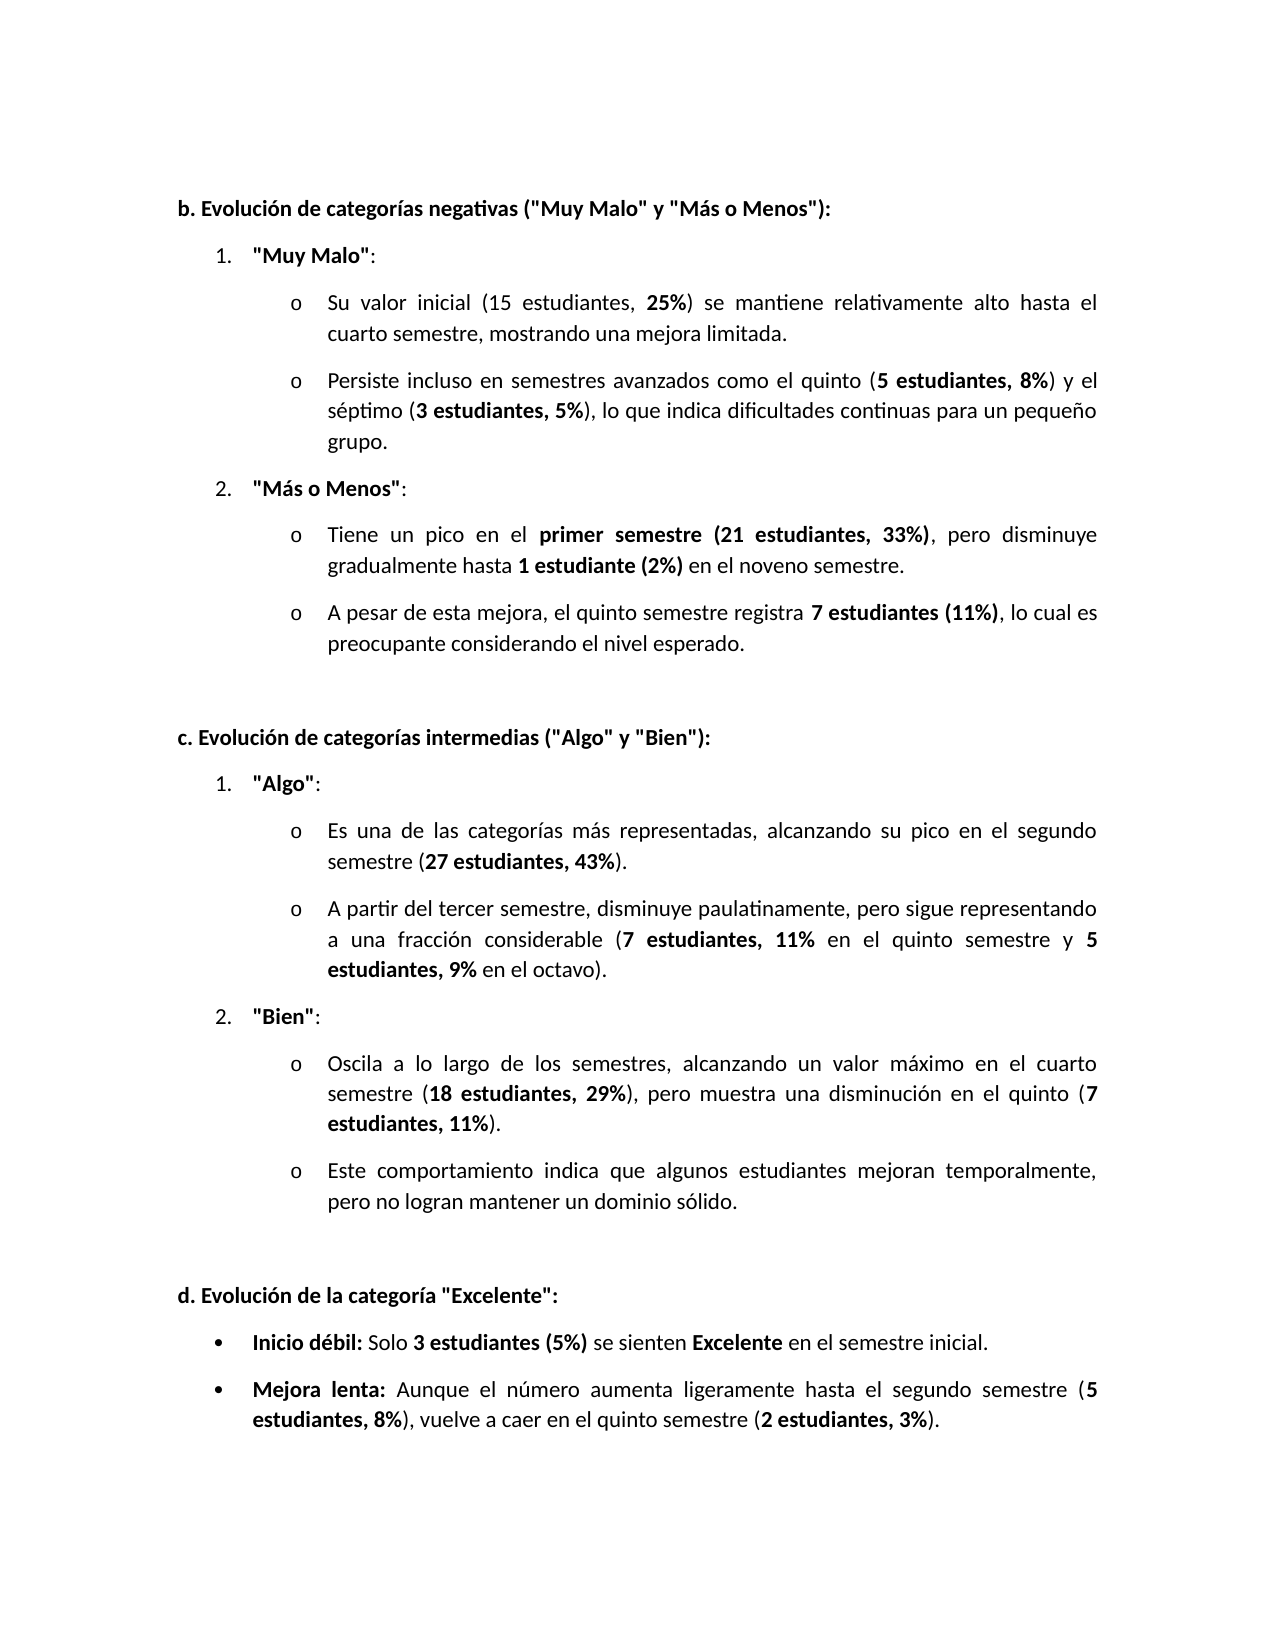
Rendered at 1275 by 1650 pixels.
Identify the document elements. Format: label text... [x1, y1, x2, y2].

text b. Evolución de categorías negativas ("Muy Malo" y "Más o Menos"): [177, 194, 1098, 222]
list "Algo": [215, 769, 1098, 797]
list "Bien": [215, 1002, 1098, 1030]
list Inicio débil: Solo 3 estudiantes (5%) se sienten Excelente en el semestre inicial. [215, 1328, 1098, 1356]
list A partir del tercer semestre, disminuye paulatinamente, pero sigue representando a una fracción considerable (7 estudiantes, 11% en el quinto semestre y 5 estudiantes, 9% en el octavo). [290, 894, 1098, 983]
list Es una de las categorías más representadas, alcanzando su pico en el segundo semestre (27 estudiantes, 43%). [290, 816, 1098, 875]
list Su valor inicial (15 estudiantes, 25%) se mantiene relativamente alto hasta el cuarto semestre, mostrando una mejora limitada. [290, 288, 1098, 347]
text c. Evolución de categorías intermedias ("Algo" y "Bien"): [177, 723, 1098, 751]
list Mejora lenta: Aunque el número aumenta ligeramente hasta el segundo semestre (5 estudiantes, 8%), vuelve a caer en el quinto semestre (2 estudiantes, 3%). [215, 1375, 1098, 1433]
list "Muy Malo": [215, 241, 1098, 269]
list Oscila a lo largo de los semestres, alcanzando un valor máximo en el cuarto semestre (18 estudiantes, 29%), pero muestra una disminución en el quinto (7 estudiantes, 11%). [290, 1049, 1098, 1138]
list "Más o Menos": [215, 474, 1098, 502]
text d. Evolución de la categoría "Excelente": [177, 1281, 1098, 1309]
list Persiste incluso en semestres avanzados como el quinto (5 estudiantes, 8%) y el séptimo (3 estudiantes, 5%), lo que indica dificultades continuas para un pequeño grupo. [290, 366, 1098, 455]
list A pesar de esta mejora, el quinto semestre registra 7 estudiantes (11%), lo cual es preocupante considerando el nivel esperado. [290, 598, 1098, 657]
list Este comportamiento indica que algunos estudiantes mejoran temporalmente, pero no logran mantener un dominio sólido. [290, 1156, 1098, 1215]
list Tiene un pico en el primer semestre (21 estudiantes, 33%), pero disminuye gradualmente hasta 1 estudiante (2%) en el noveno semestre. [290, 521, 1098, 579]
